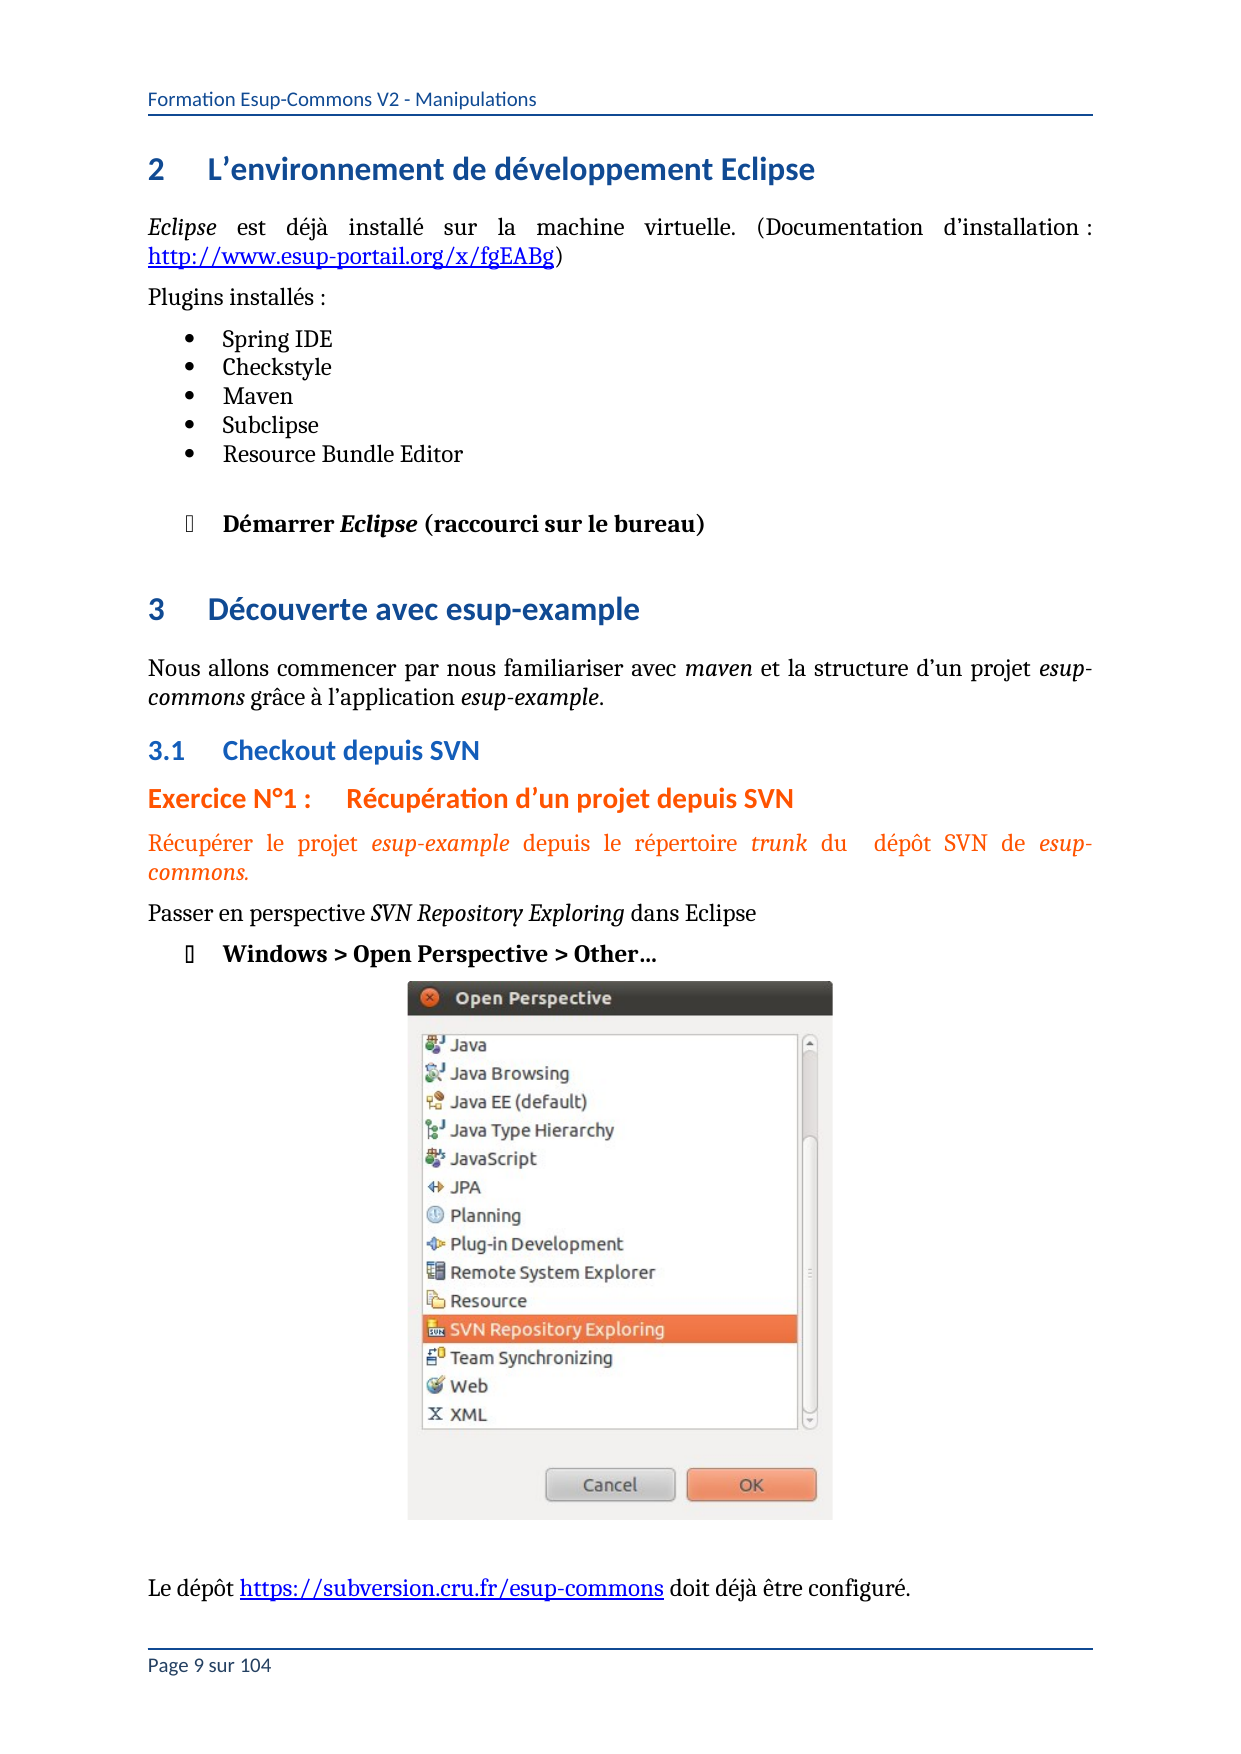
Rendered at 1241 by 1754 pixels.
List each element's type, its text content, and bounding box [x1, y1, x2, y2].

text Récupérer le projet esup-example depuis le répertoire trunk du dépôt SVN de esup-commons. [148, 829, 1093, 886]
list Checkstyle [185, 353, 1093, 382]
text Nous allons commencer par nous familiariser avec maven et la structure d’un projet esup-commons grâce à l’application esup-example. [148, 654, 1093, 712]
picture [407, 981, 833, 1520]
text Passer en perspective SVN Repository Exploring dans Eclipse [148, 899, 1093, 927]
subtitle Découverte avec esup-example [148, 588, 1093, 629]
subtitle L’environnement de développement Eclipse [148, 148, 1093, 188]
text Plugins installés : [148, 283, 1093, 312]
subtitle Checkout depuis SVN [148, 732, 1093, 768]
list Maven [185, 382, 1093, 411]
text Démarrer Eclipse (raccourci sur le bureau) [185, 509, 1093, 538]
text Windows > Open Perspective > Other… [185, 940, 1093, 969]
list Resource Bundle Editor [185, 439, 1093, 468]
list Spring IDE [185, 324, 1093, 353]
text Récupération d’un projet depuis SVN [148, 781, 1093, 816]
text Eclipse est déjà installé sur la machine virtuelle. (Documentation d’installation : http://www.esup-portail.org/x/fgEABg) [148, 213, 1093, 271]
text Le dépôt https://subversion.cru.fr/esup-commons doit déjà être configuré. [148, 1574, 1093, 1602]
list Subclipse [185, 411, 1093, 439]
